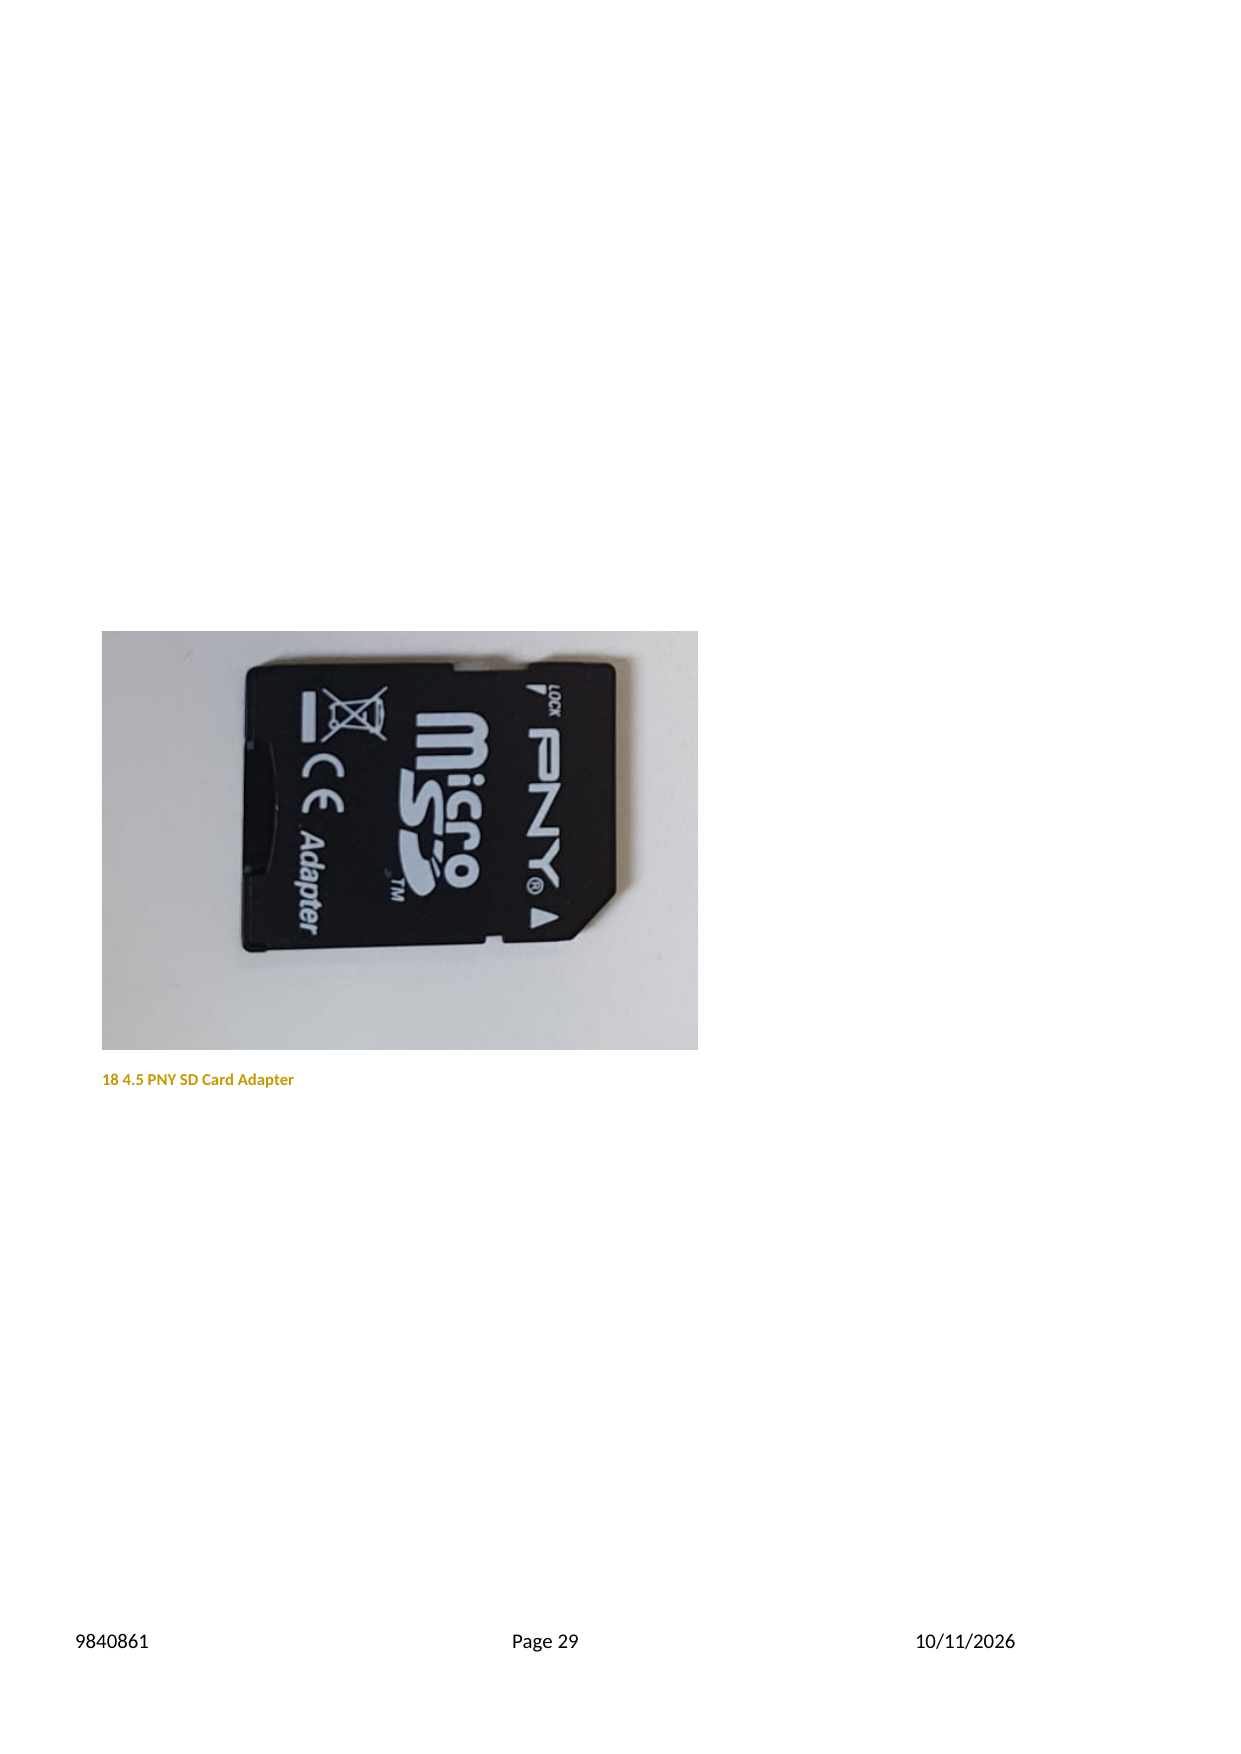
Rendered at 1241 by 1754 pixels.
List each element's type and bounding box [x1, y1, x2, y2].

picture [101, 631, 699, 1050]
